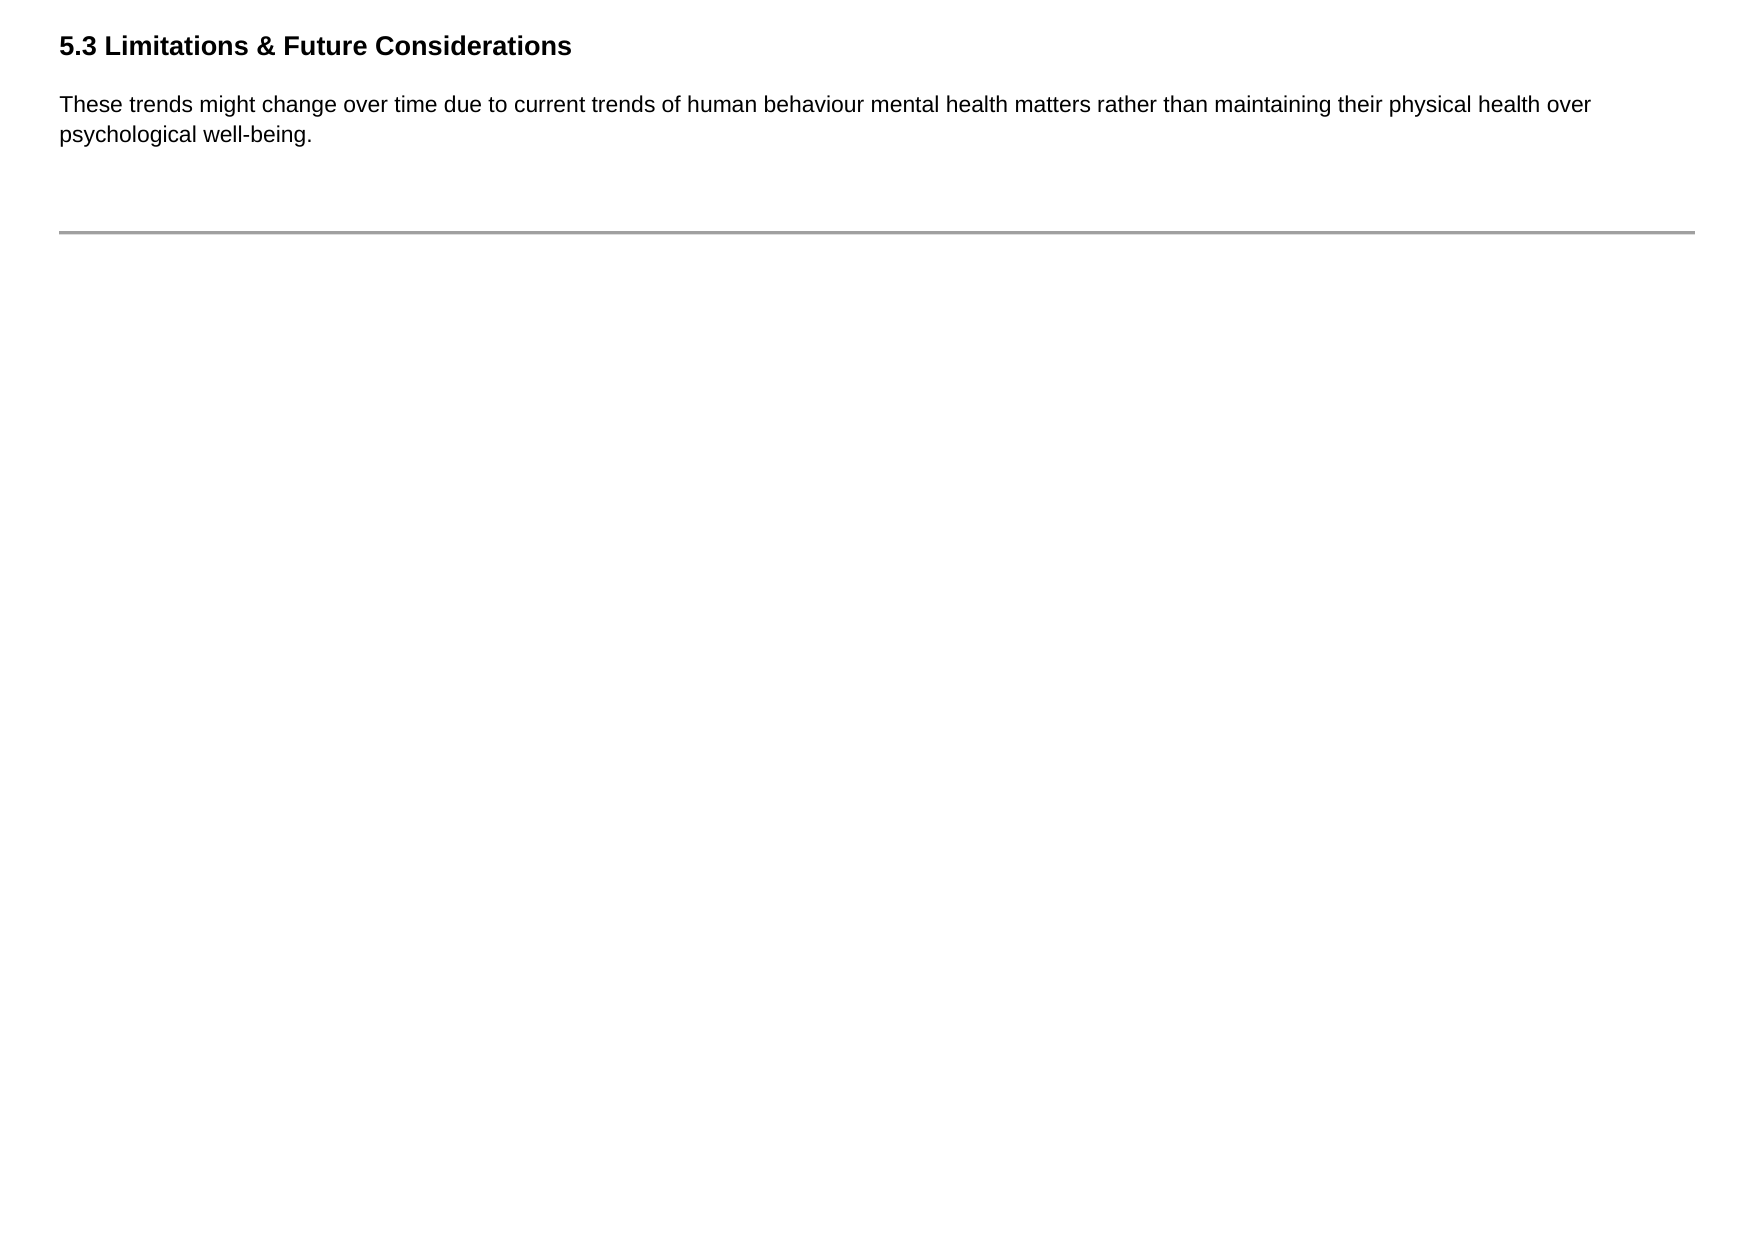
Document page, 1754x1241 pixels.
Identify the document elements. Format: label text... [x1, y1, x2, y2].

subtitle 5.3 Limitations & Future Considerations [59, 29, 1695, 61]
text These trends might change over time due to current trends of human behaviour mental health matters rather than maintaining their physical health over psychological well-being. [59, 91, 1695, 147]
